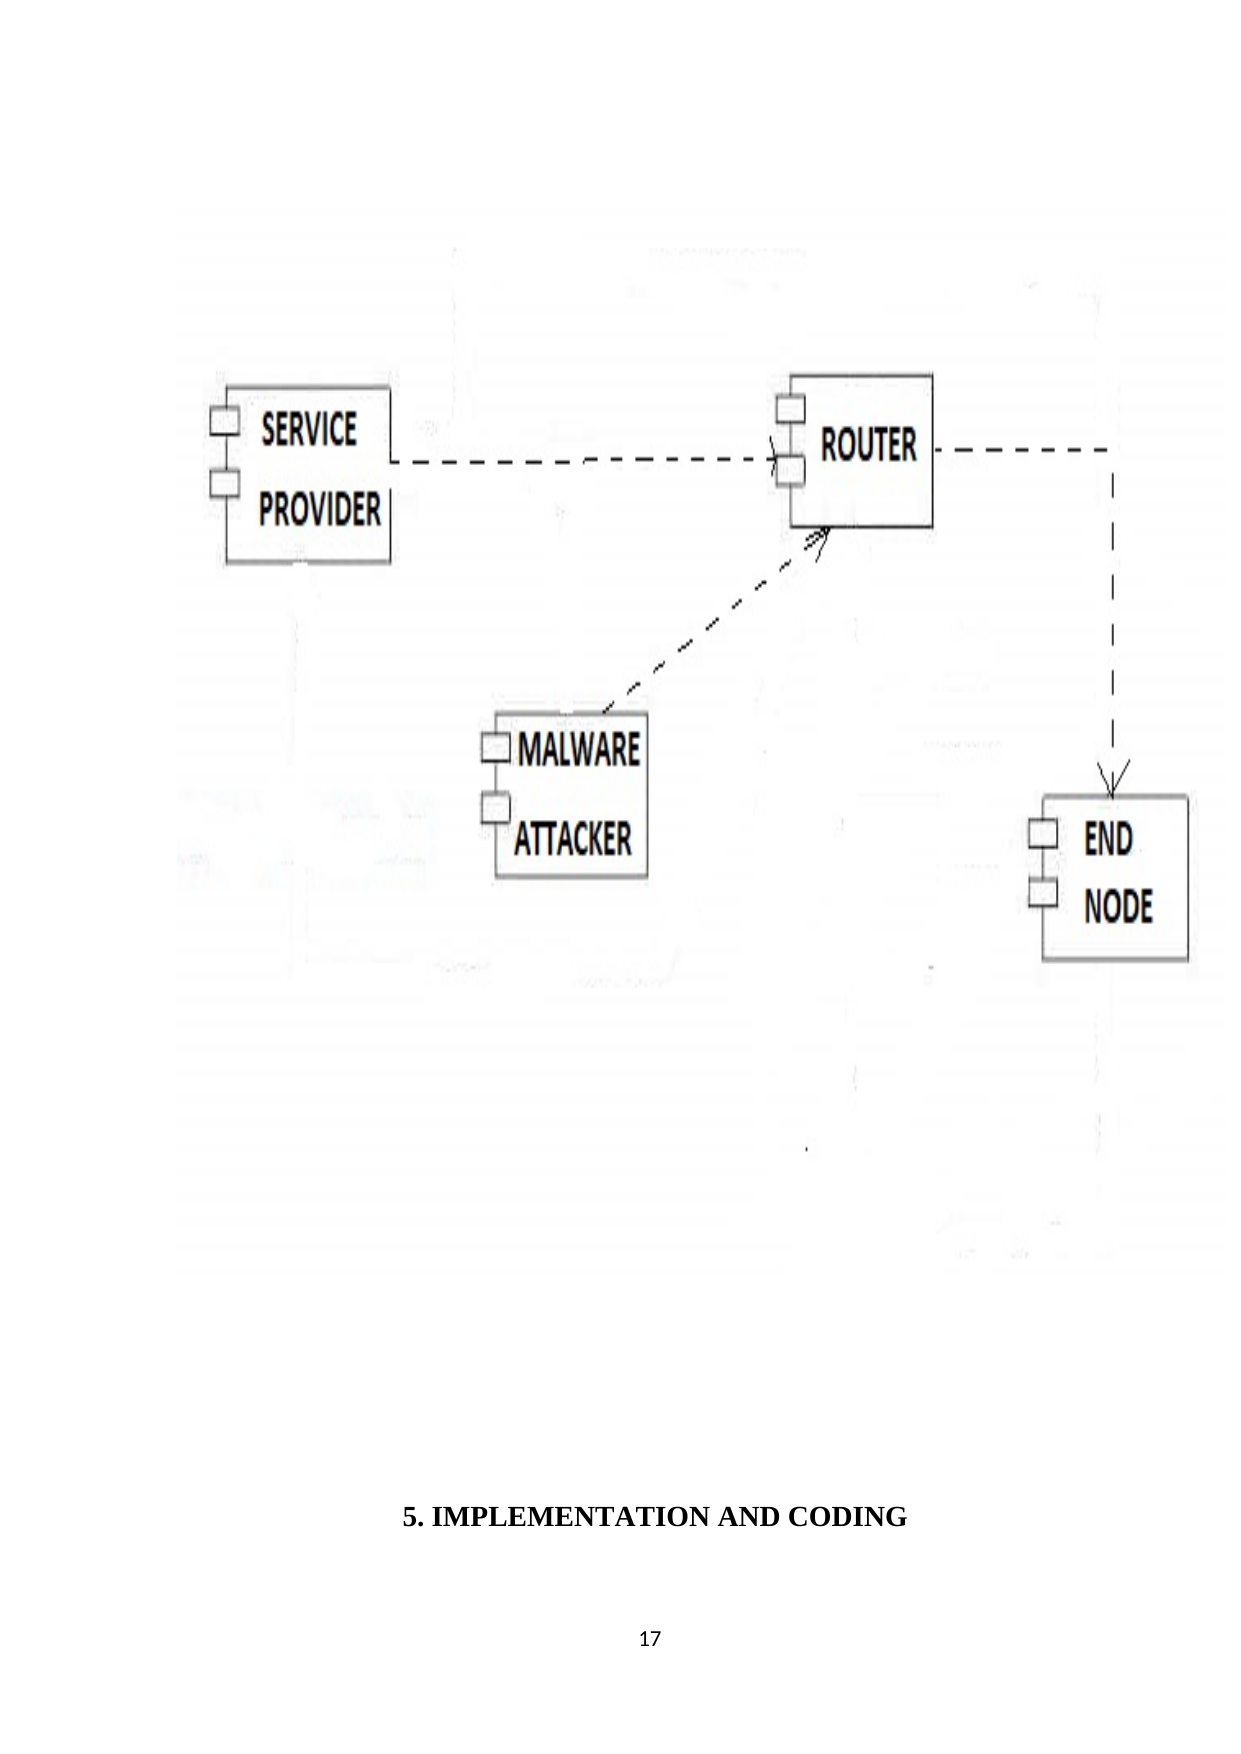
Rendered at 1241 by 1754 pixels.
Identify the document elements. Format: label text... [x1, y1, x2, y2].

picture [177, 200, 1241, 1275]
text 5. IMPLEMENTATION AND CODING [402, 1499, 1122, 1533]
